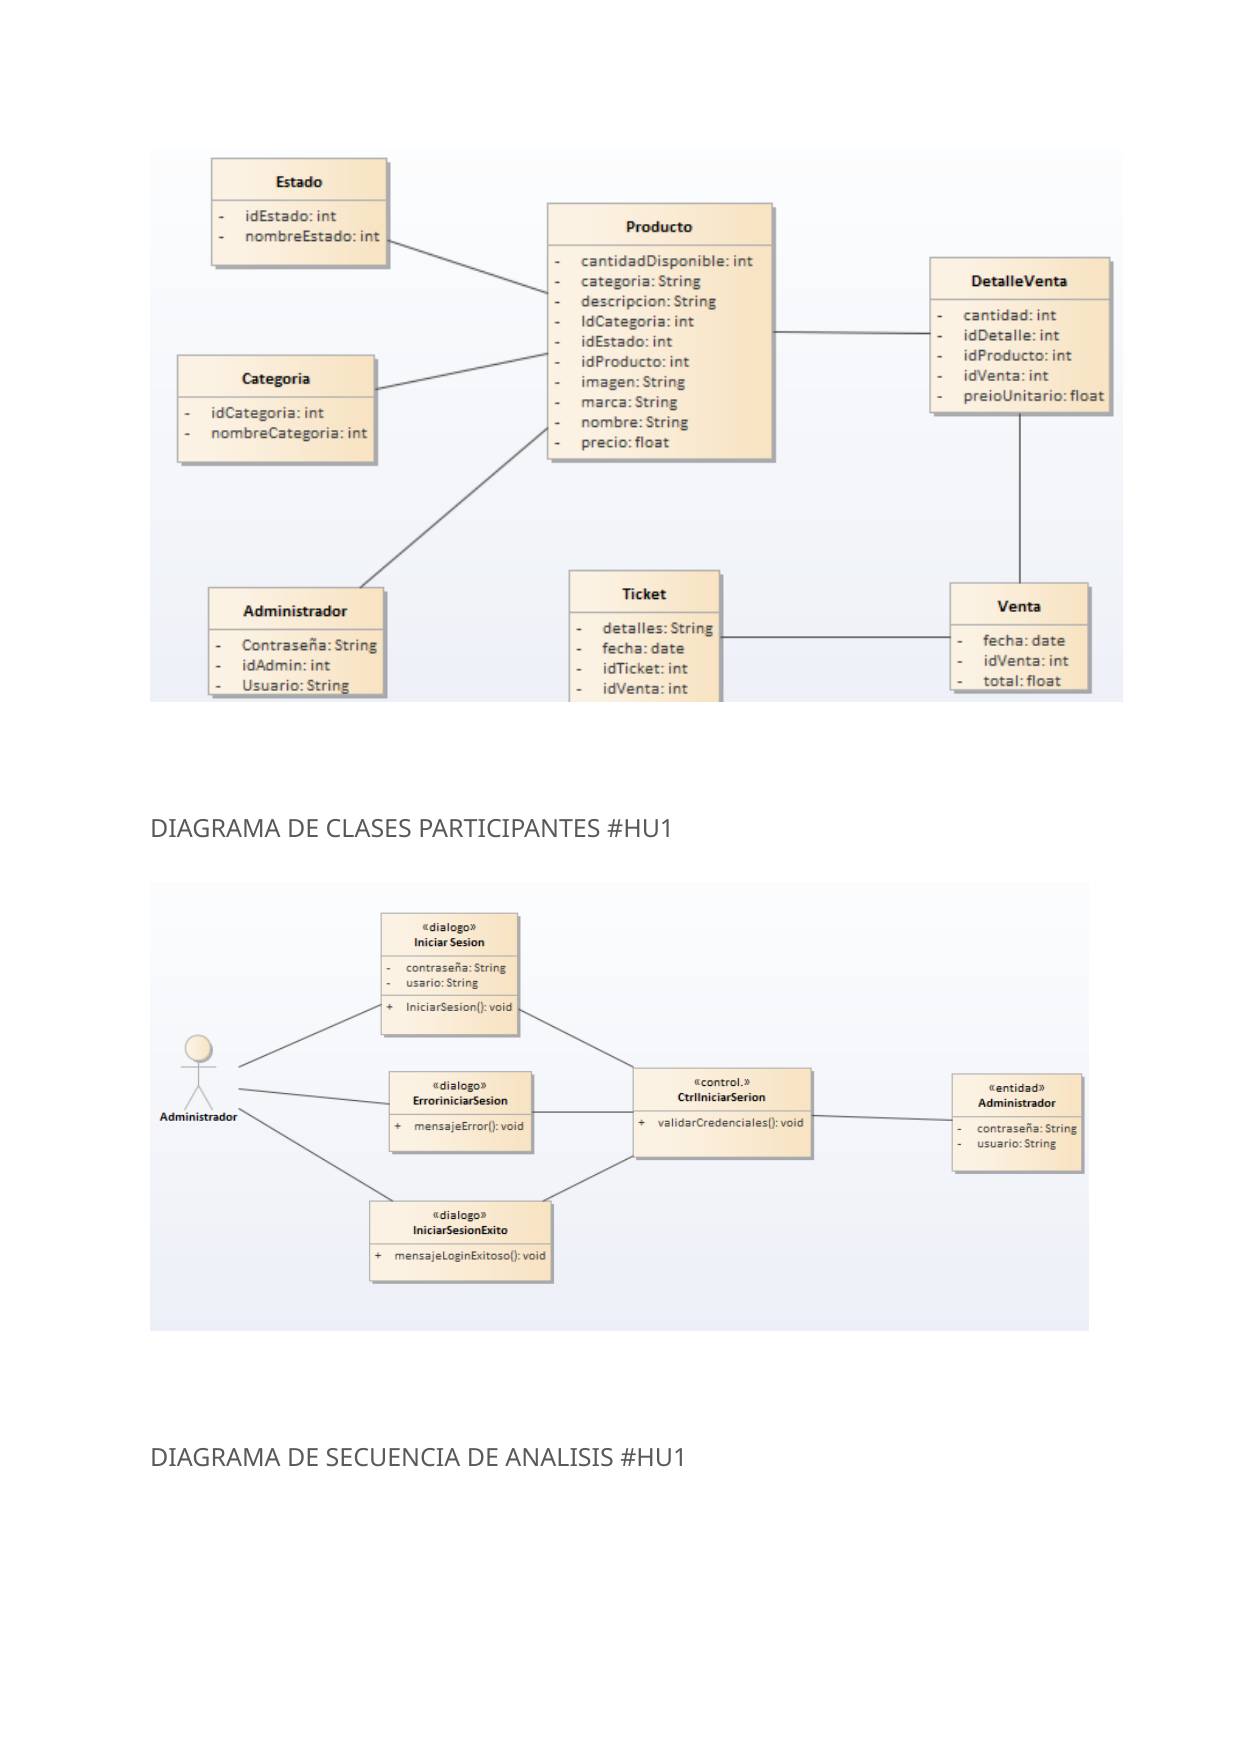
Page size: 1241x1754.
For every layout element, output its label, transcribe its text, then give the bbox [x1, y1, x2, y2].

text DIAGRAMA DE SECUENCIA DE ANALISIS #HU1 [150, 1440, 1015, 1474]
picture [150, 150, 1124, 702]
text DIAGRAMA DE CLASES PARTICIPANTES #HU1 [150, 811, 1015, 845]
picture [150, 882, 1089, 1331]
